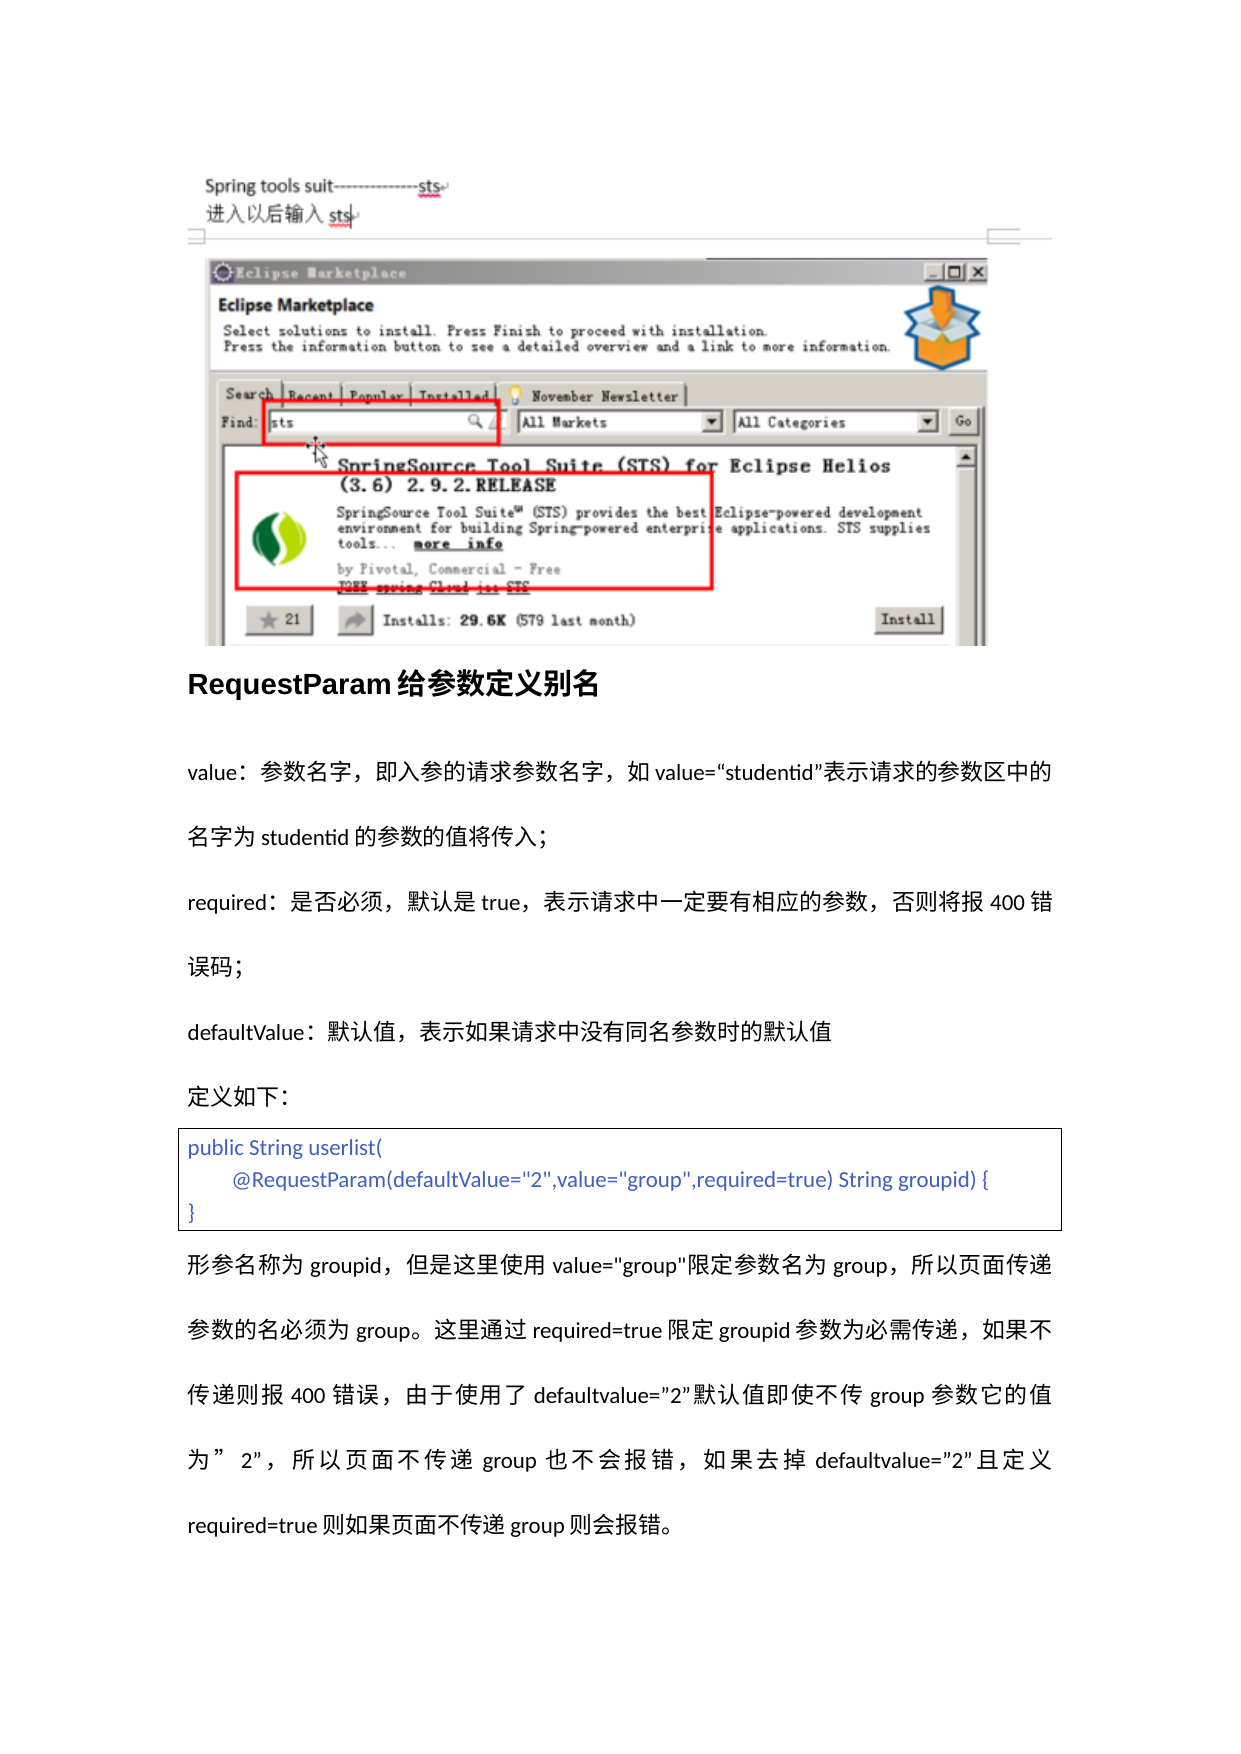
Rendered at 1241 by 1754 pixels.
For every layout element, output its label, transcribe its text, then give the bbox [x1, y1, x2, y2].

text public String userlist( @RequestParam(defaultValue="2",value="group",required=true) String groupid) { [179, 1129, 1061, 1193]
text 形参名称为groupid，但是这里使用value="group"限定参数名为group，所以页面传递参数的名必须为group。这里通过required=true限定groupid参数为必需传递，如果不传递则报400错误，由于使用了defaultvalue=”2”默认值即使不传group参数它的值为”2”，所以页面不传递group也不会报错，如果去掉defaultvalue=”2”且定义required=true则如果页面不传递group则会报错。 [187, 1231, 1053, 1556]
picture [187, 162, 1053, 646]
text value：参数名字，即入参的请求参数名字，如value=“studentid”表示请求的参数区中的名字为studentid的参数的值将传入； [187, 738, 1053, 868]
text defaultValue：默认值，表示如果请求中没有同名参数时的默认值 [187, 998, 1053, 1063]
text 定义如下： [187, 1063, 1053, 1128]
text } [179, 1193, 1061, 1230]
subtitle RequestParam给参数定义别名 [187, 649, 1053, 714]
text required：是否必须，默认是true，表示请求中一定要有相应的参数，否则将报400错误码； [187, 868, 1053, 998]
